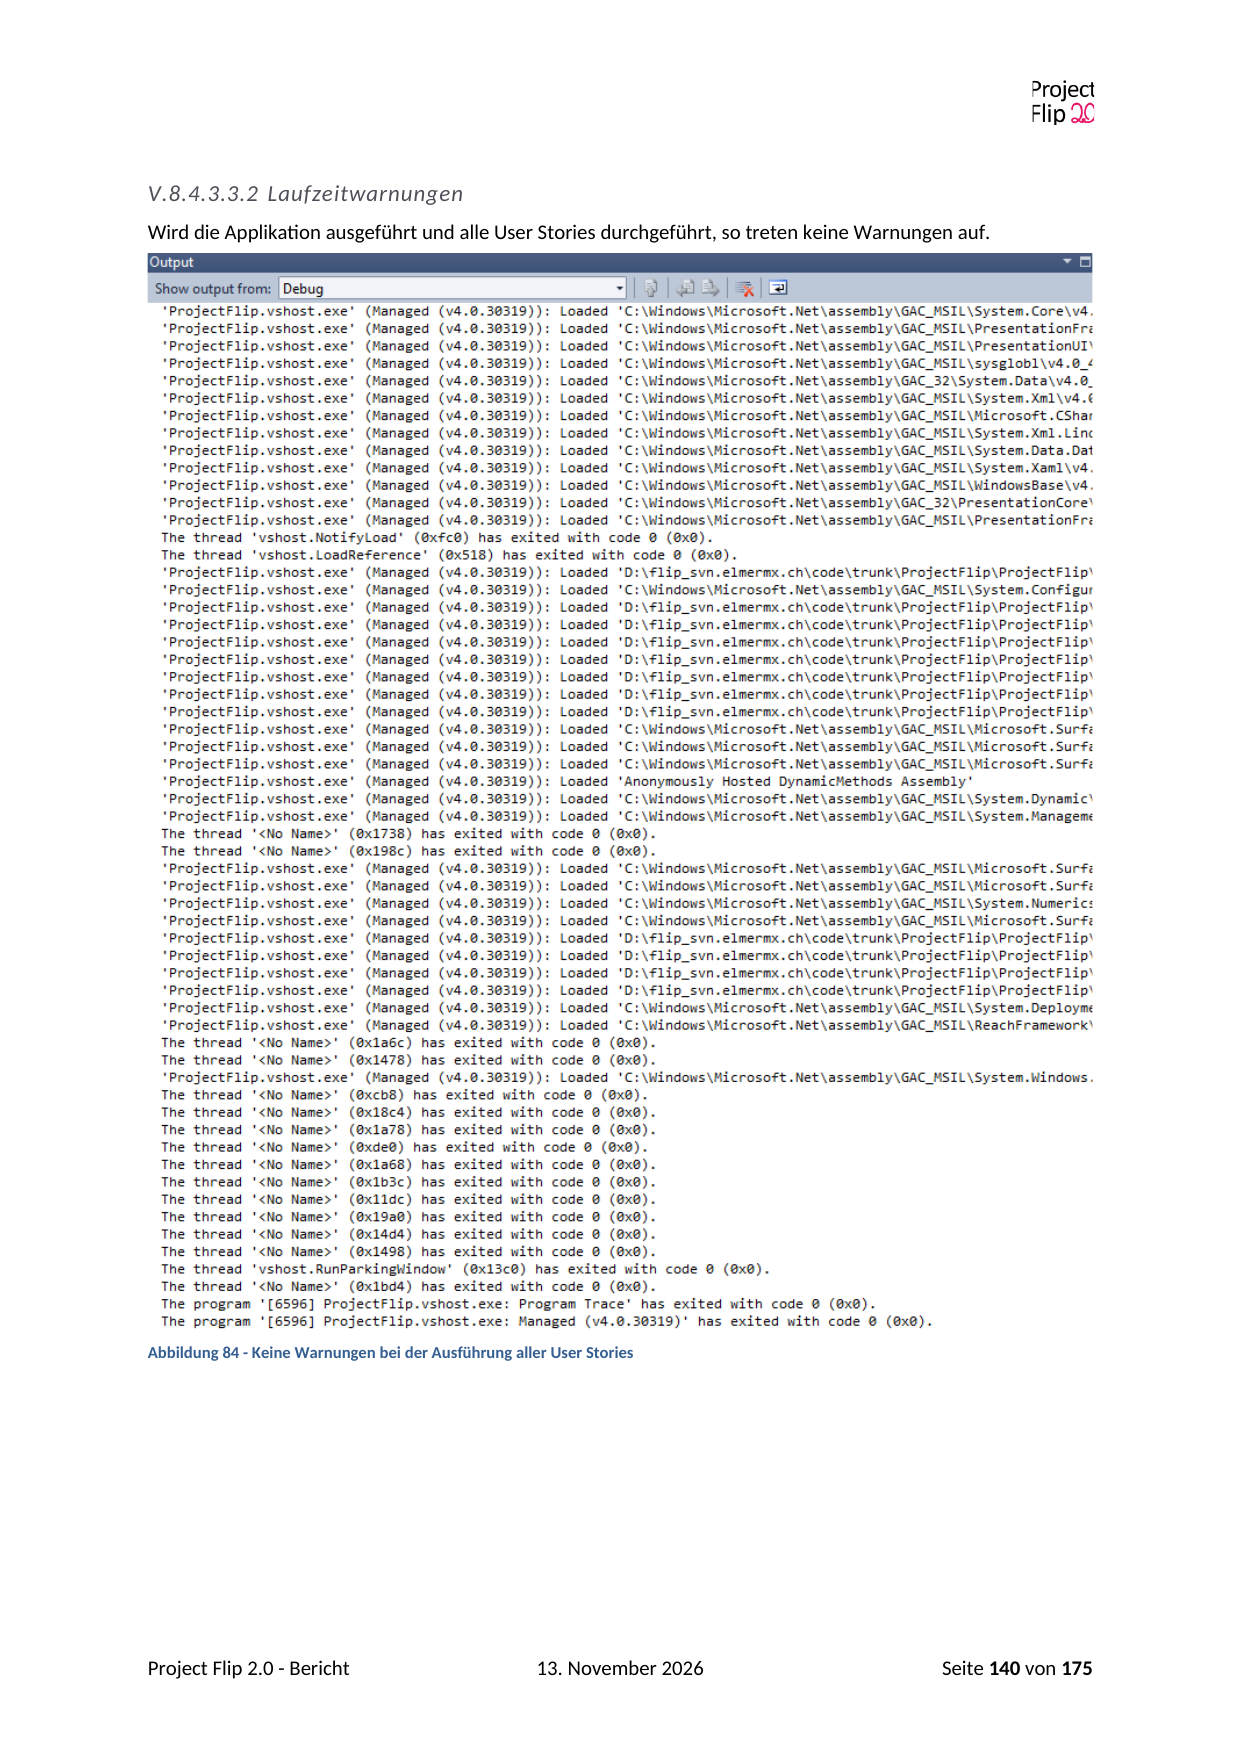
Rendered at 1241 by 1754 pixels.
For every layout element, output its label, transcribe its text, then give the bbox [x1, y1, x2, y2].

text Wird die Applikation ausgeführt und alle User Stories durchgeführt, so treten keine Warnungen auf. [148, 219, 1093, 245]
text Abbildung 84 - Keine Warnungen bei der Ausführung aller User Stories [148, 1343, 1093, 1363]
picture [147, 253, 1093, 1335]
picture [1081, 79, 1097, 124]
subtitle Laufzeitwarnungen [148, 179, 1093, 207]
